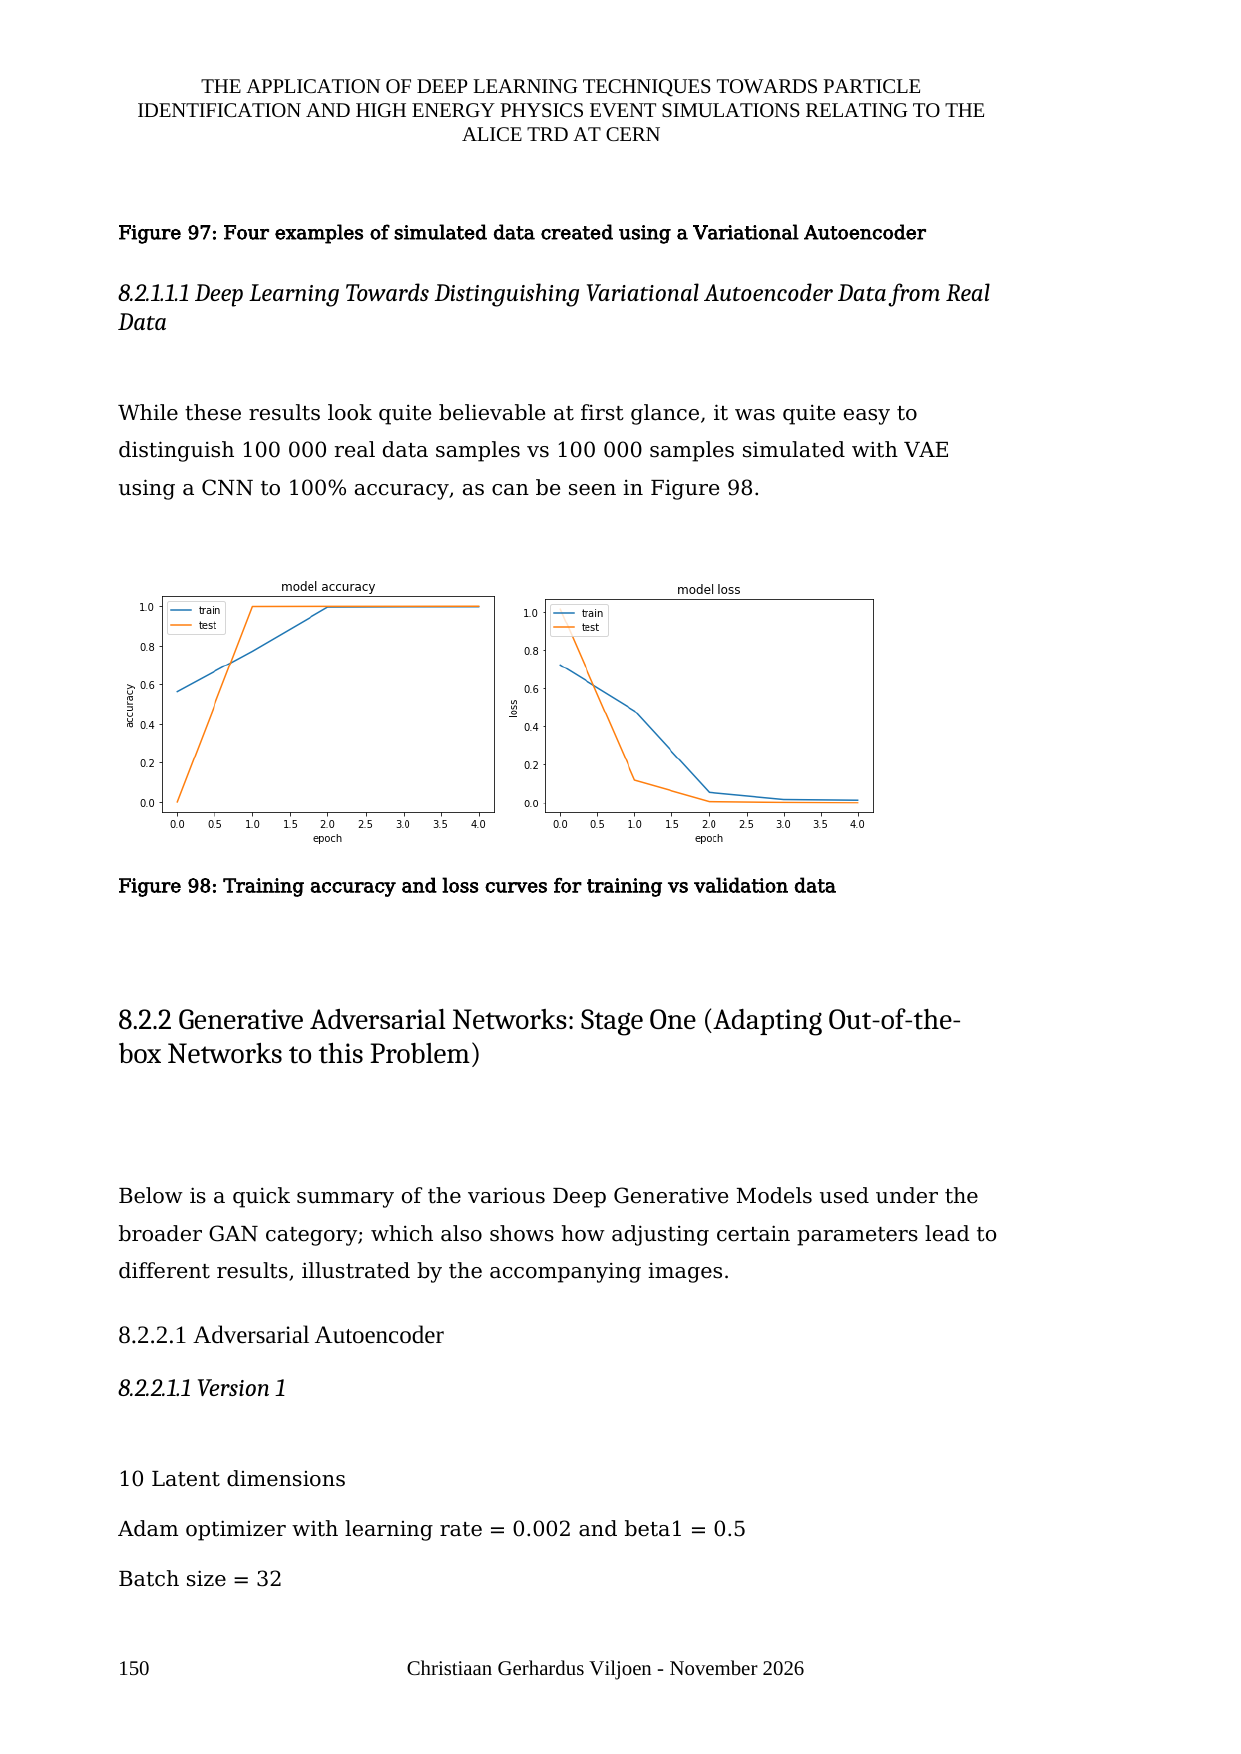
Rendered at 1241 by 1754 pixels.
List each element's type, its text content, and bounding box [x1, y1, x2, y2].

subtitle Deep Learning Towards Distinguishing Variational Autoencoder Data from Real Data [118, 279, 1004, 337]
text Adam optimizer with learning rate = 0.002 and beta1 = 0.5 [118, 1515, 1004, 1540]
text Batch size = 32 [118, 1565, 1004, 1590]
subtitle Version 1 [118, 1374, 1004, 1403]
picture [118, 574, 882, 849]
text 10 Latent dimensions [118, 1465, 1004, 1490]
text Below is a quick summary of the various Deep Generative Models used under the broader GAN category; which also shows how adjusting certain parameters lead to different results, illustrated by the accompanying images. [118, 1183, 1004, 1283]
subtitle Adversarial Autoencoder [118, 1320, 1004, 1349]
subtitle Generative Adversarial Networks: Stage One (Adapting Out-of-the-box Networks to this Problem) [118, 1003, 1004, 1070]
